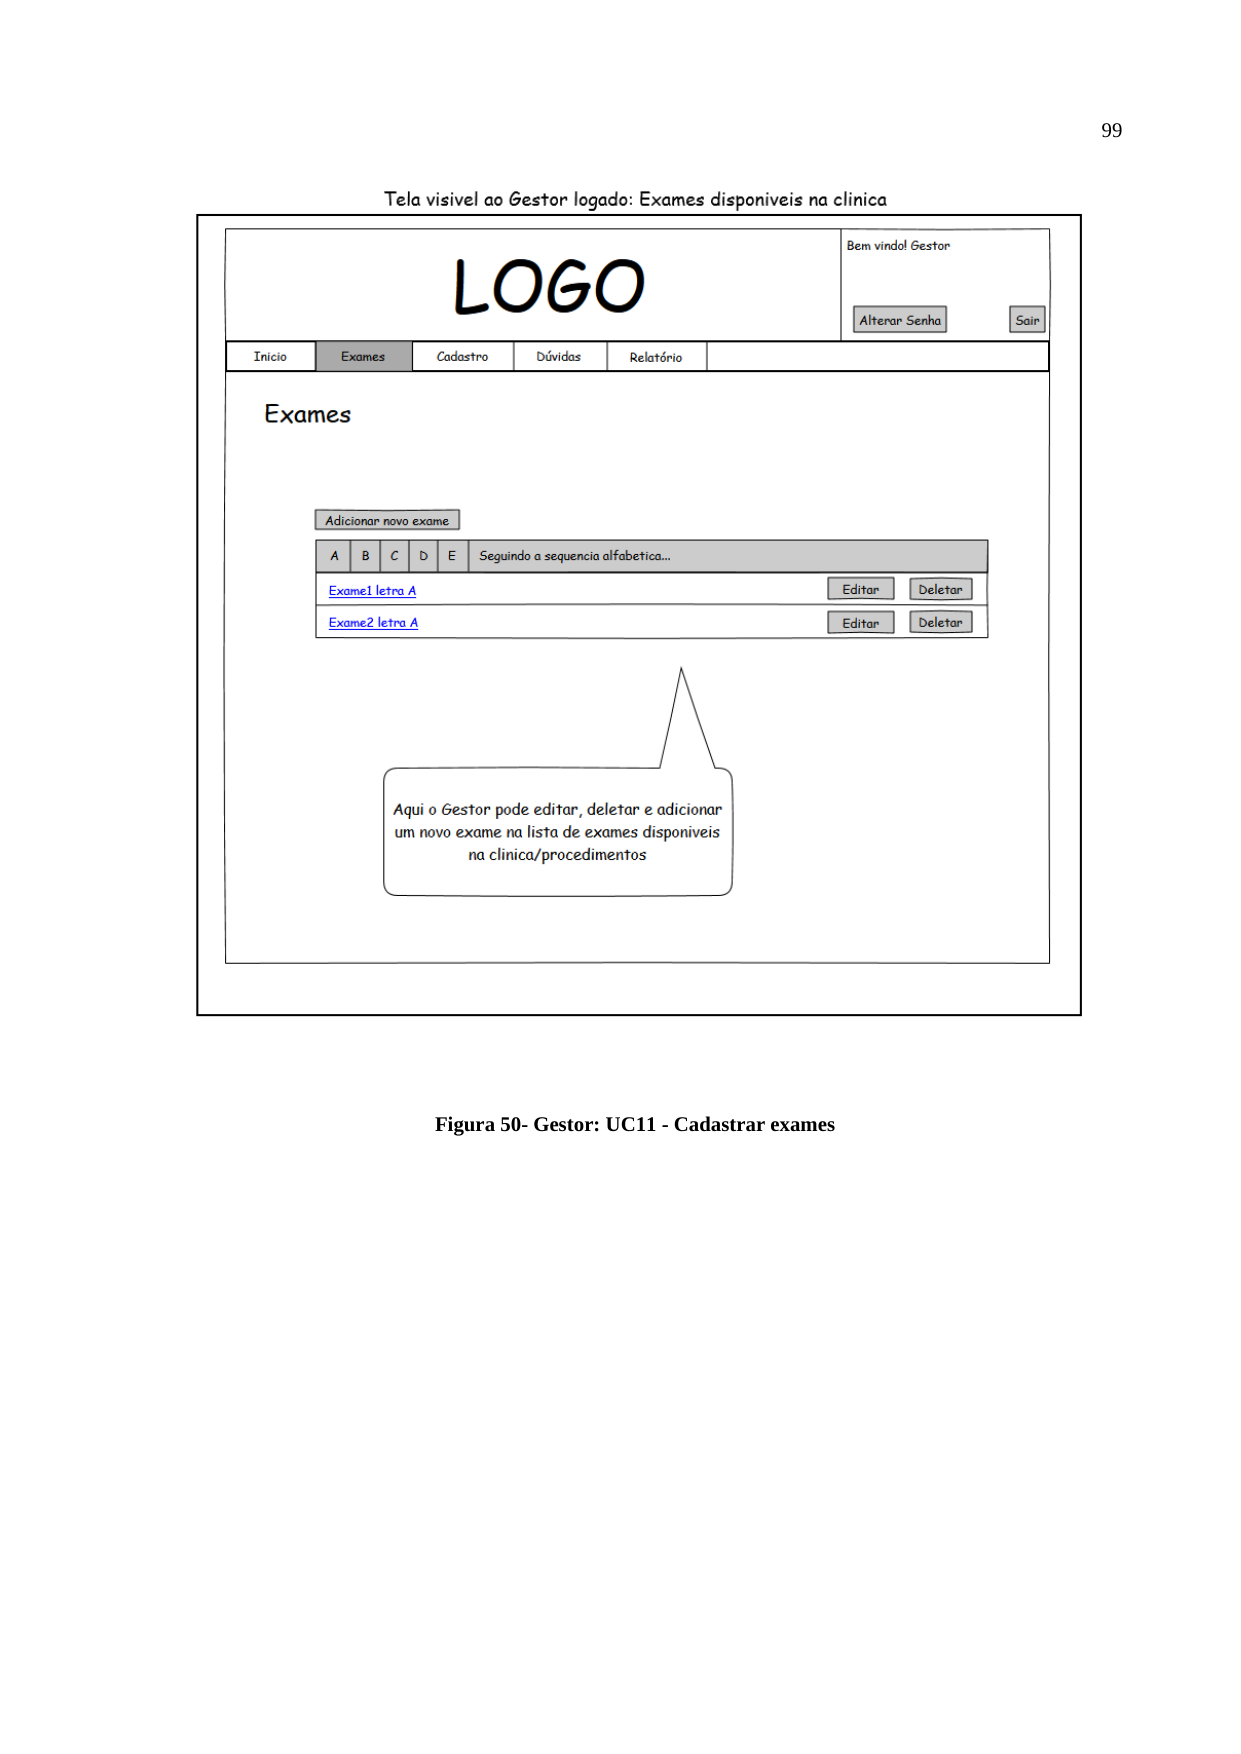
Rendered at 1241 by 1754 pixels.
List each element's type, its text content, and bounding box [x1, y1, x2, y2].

picture [147, 177, 1122, 1085]
